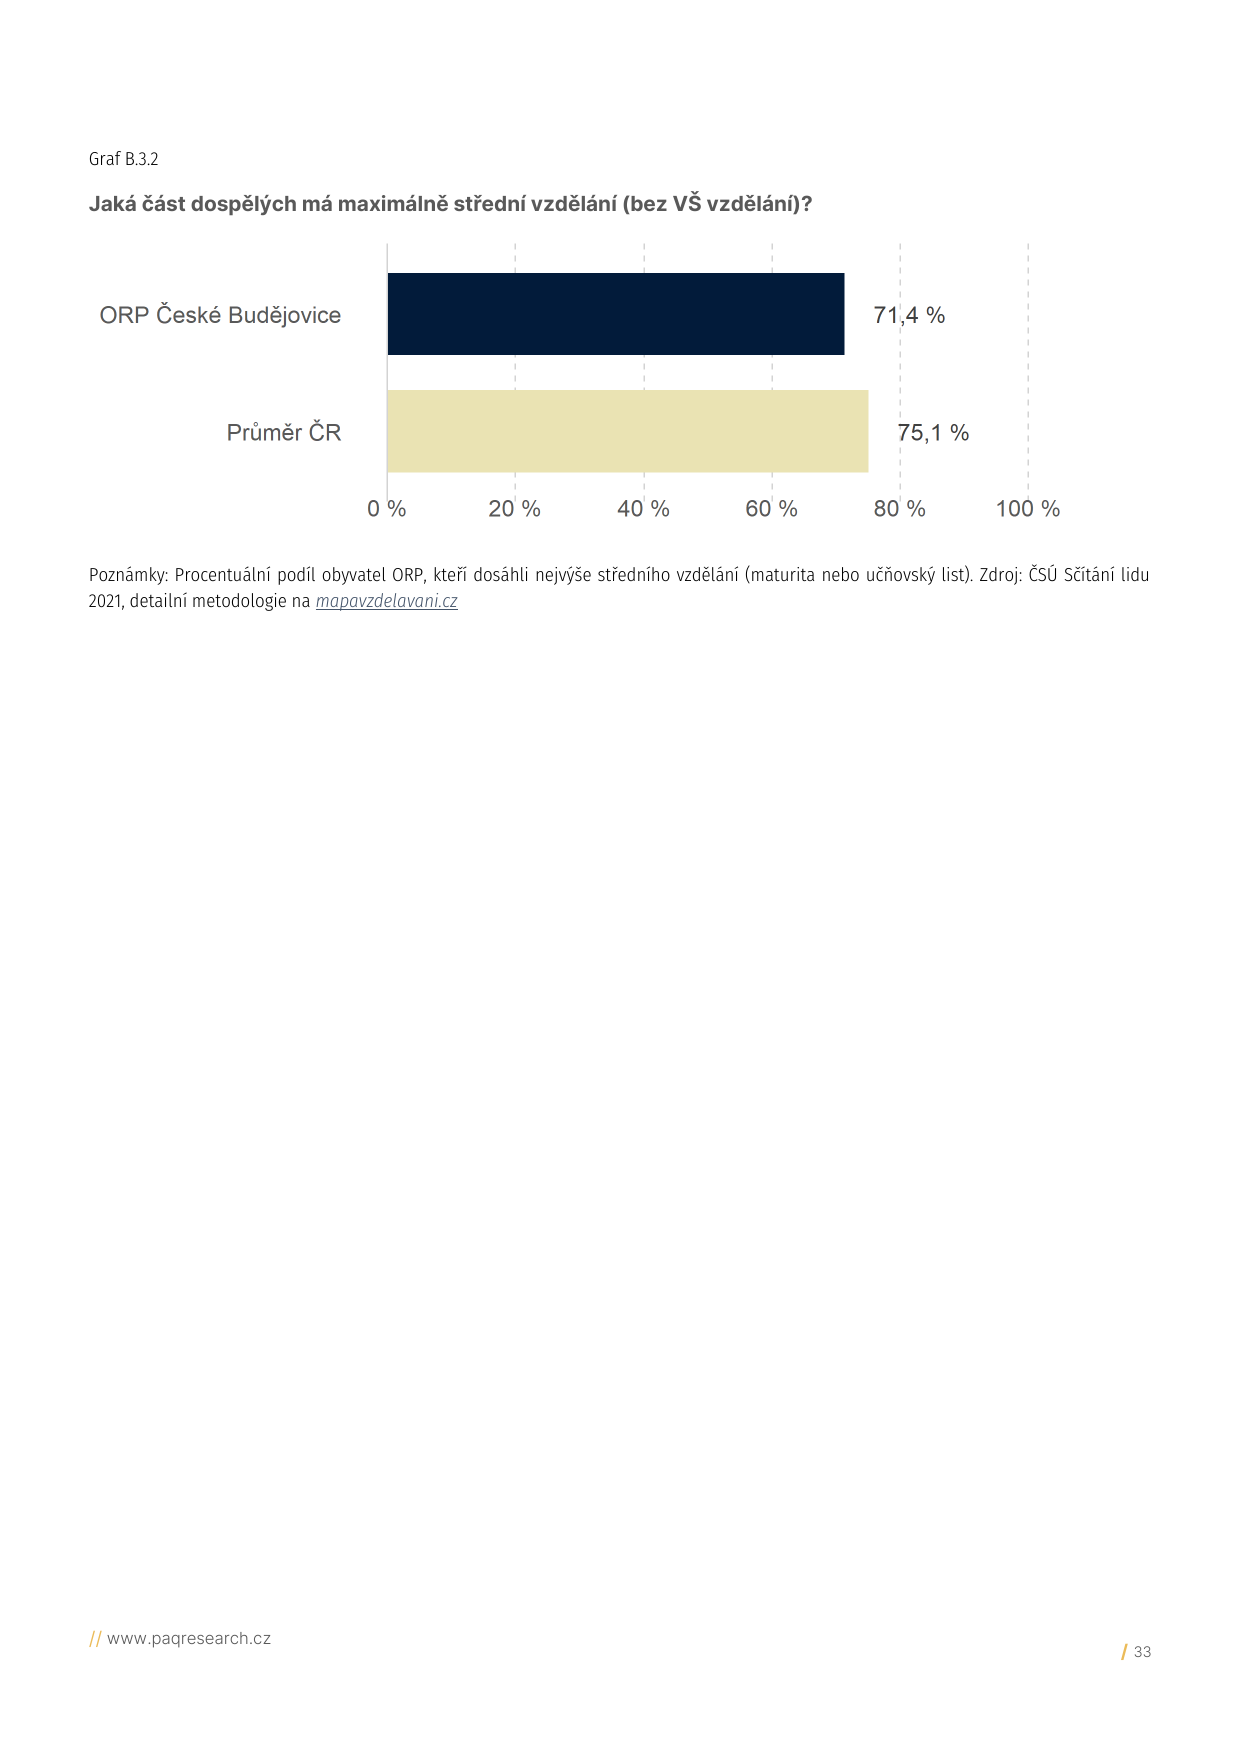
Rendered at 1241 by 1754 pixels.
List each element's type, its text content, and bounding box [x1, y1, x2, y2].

text Poznámky: Procentuální podíl obyvatel ORP, kteří dosáhli nejvýše středního vzdělání (maturita nebo učňovský list). Zdroj: ČSÚ Sčítání lidu 2021, detailní metodologie na mapavzdelavani.cz [89, 564, 1152, 613]
text Jaká část dospělých má maximálně střední vzdělání (bez VŠ vzdělání)? [89, 186, 1152, 216]
picture [88, 216, 1139, 548]
text Graf B.3.2 [89, 148, 1152, 170]
